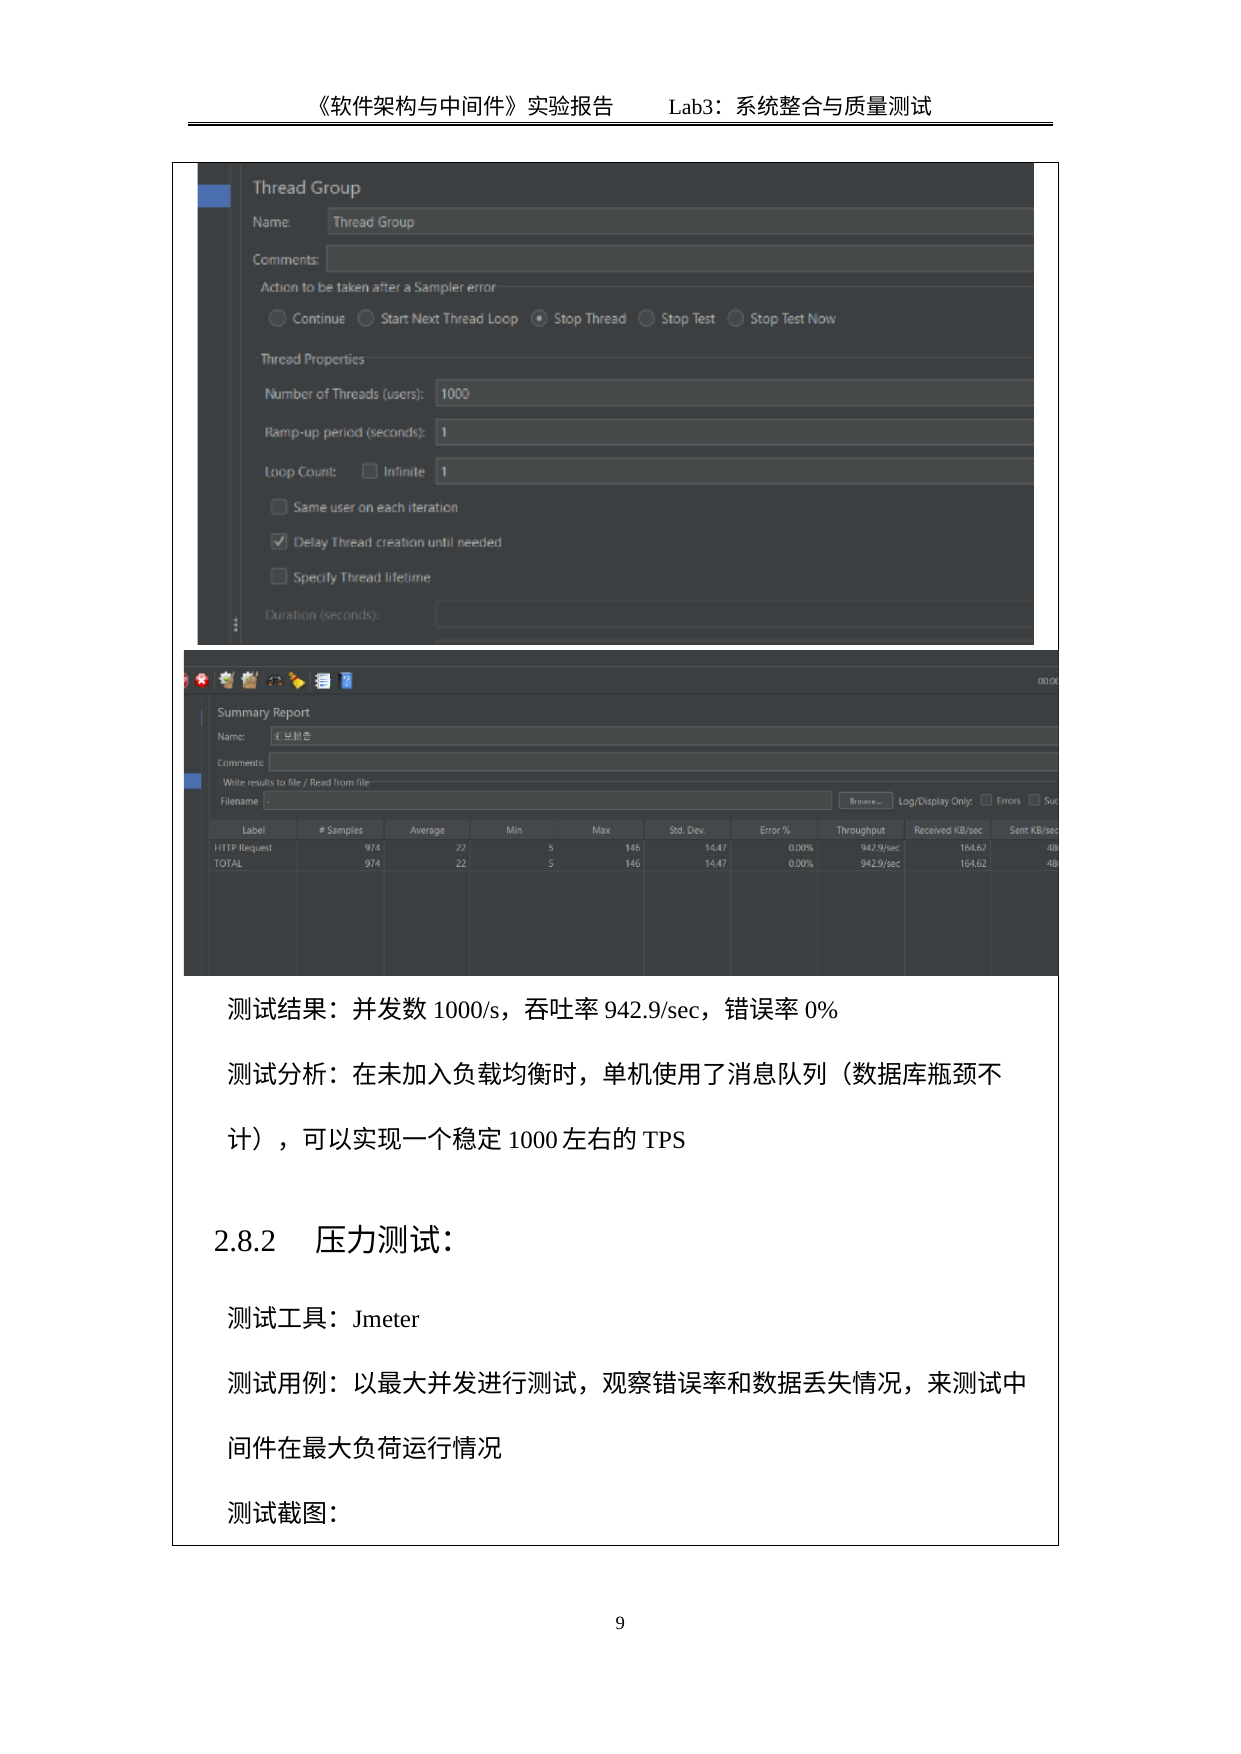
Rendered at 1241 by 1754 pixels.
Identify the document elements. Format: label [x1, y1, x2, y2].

picture [197, 163, 1034, 645]
table_cell [173, 163, 1058, 1544]
picture [183, 650, 1059, 976]
